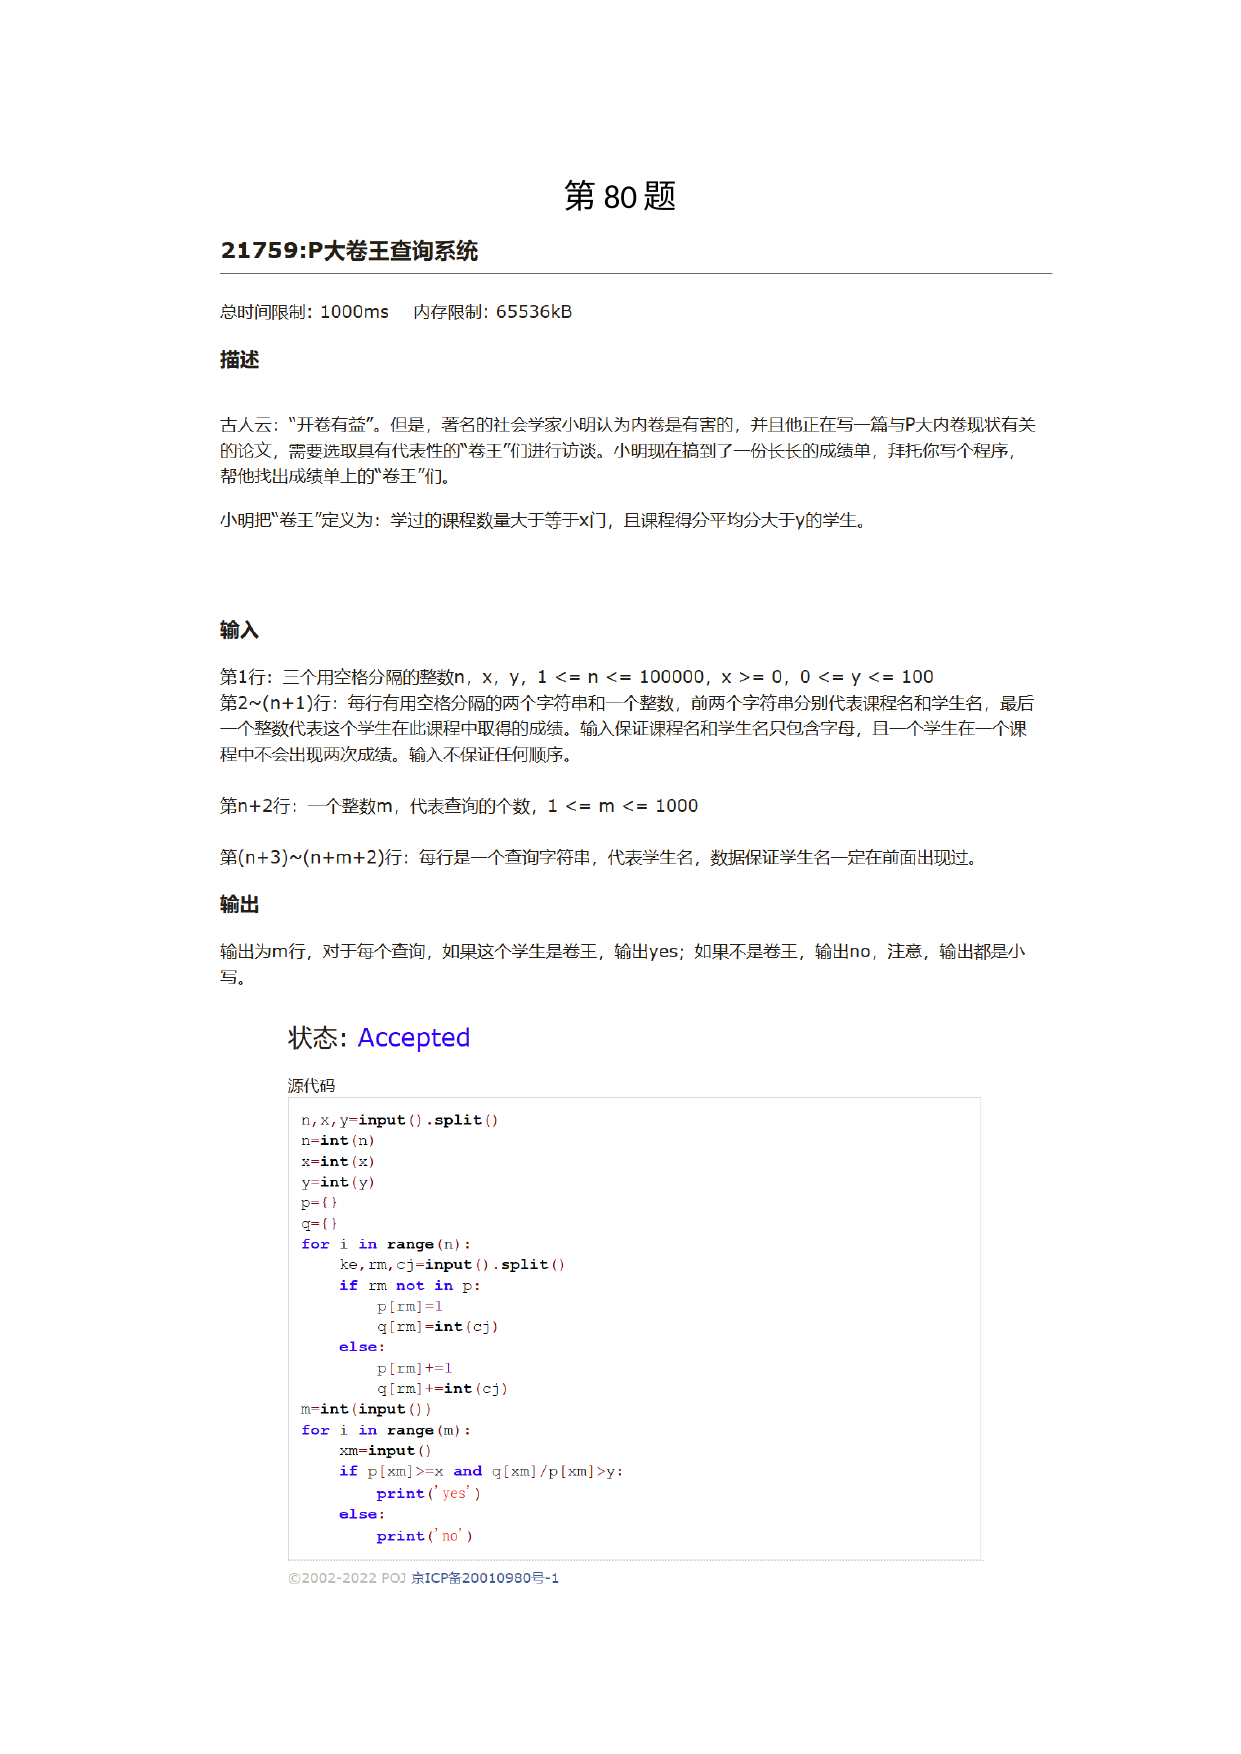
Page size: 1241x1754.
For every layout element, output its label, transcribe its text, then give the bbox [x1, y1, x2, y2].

picture [256, 1007, 984, 1584]
picture [187, 227, 1053, 1006]
text 第80题 [187, 162, 1053, 227]
